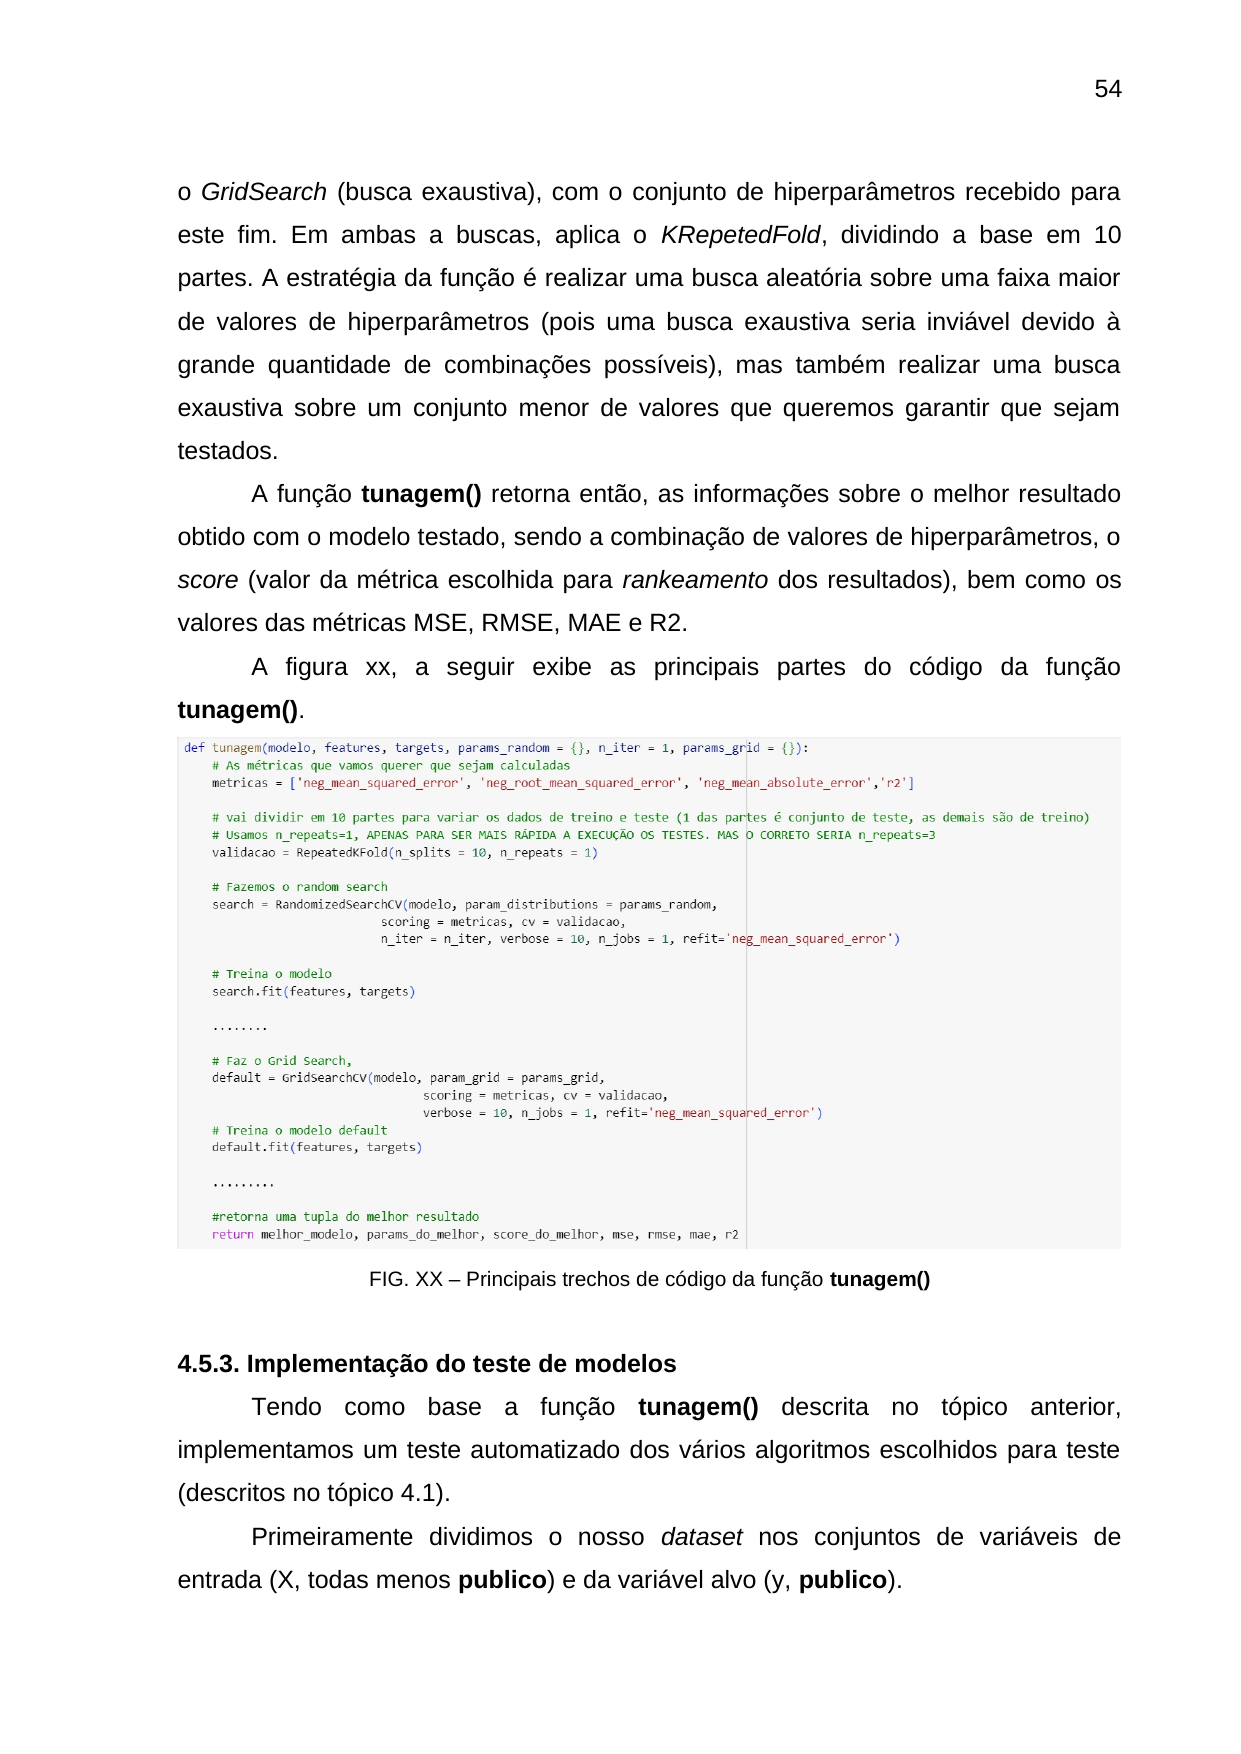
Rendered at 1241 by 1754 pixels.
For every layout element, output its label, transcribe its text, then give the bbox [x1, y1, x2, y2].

text Primeiramente dividimos o nosso dataset nos conjuntos de variáveis de entrada (X, todas menos publico) e da variável alvo (y, publico). [177, 1521, 1122, 1593]
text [177, 177, 1122, 465]
subtitle 4.5.3. Implementação do teste de modelos [177, 1349, 1122, 1378]
text A função tunagem() retorna então, as informações sobre o melhor resultado obtido com o modelo testado, sendo a combinação de valores de hiperparâmetros, o score (valor da métrica escolhida para rankeamento dos resultados), bem como os valores das métricas MSE, RMSE, MAE e R2. [177, 479, 1122, 637]
text Tendo como base a função tunagem() descrita no tópico anterior, implementamos um teste automatizado dos vários algoritmos escolhidos para teste (descritos no tópico 4.1). [177, 1392, 1122, 1507]
text A figura xx, a seguir exibe as principais partes do código da função tunagem(). [177, 652, 1122, 723]
picture [177, 737, 1121, 1249]
text FIG. XX – Principais trechos de código da função tunagem() [177, 1263, 1122, 1291]
